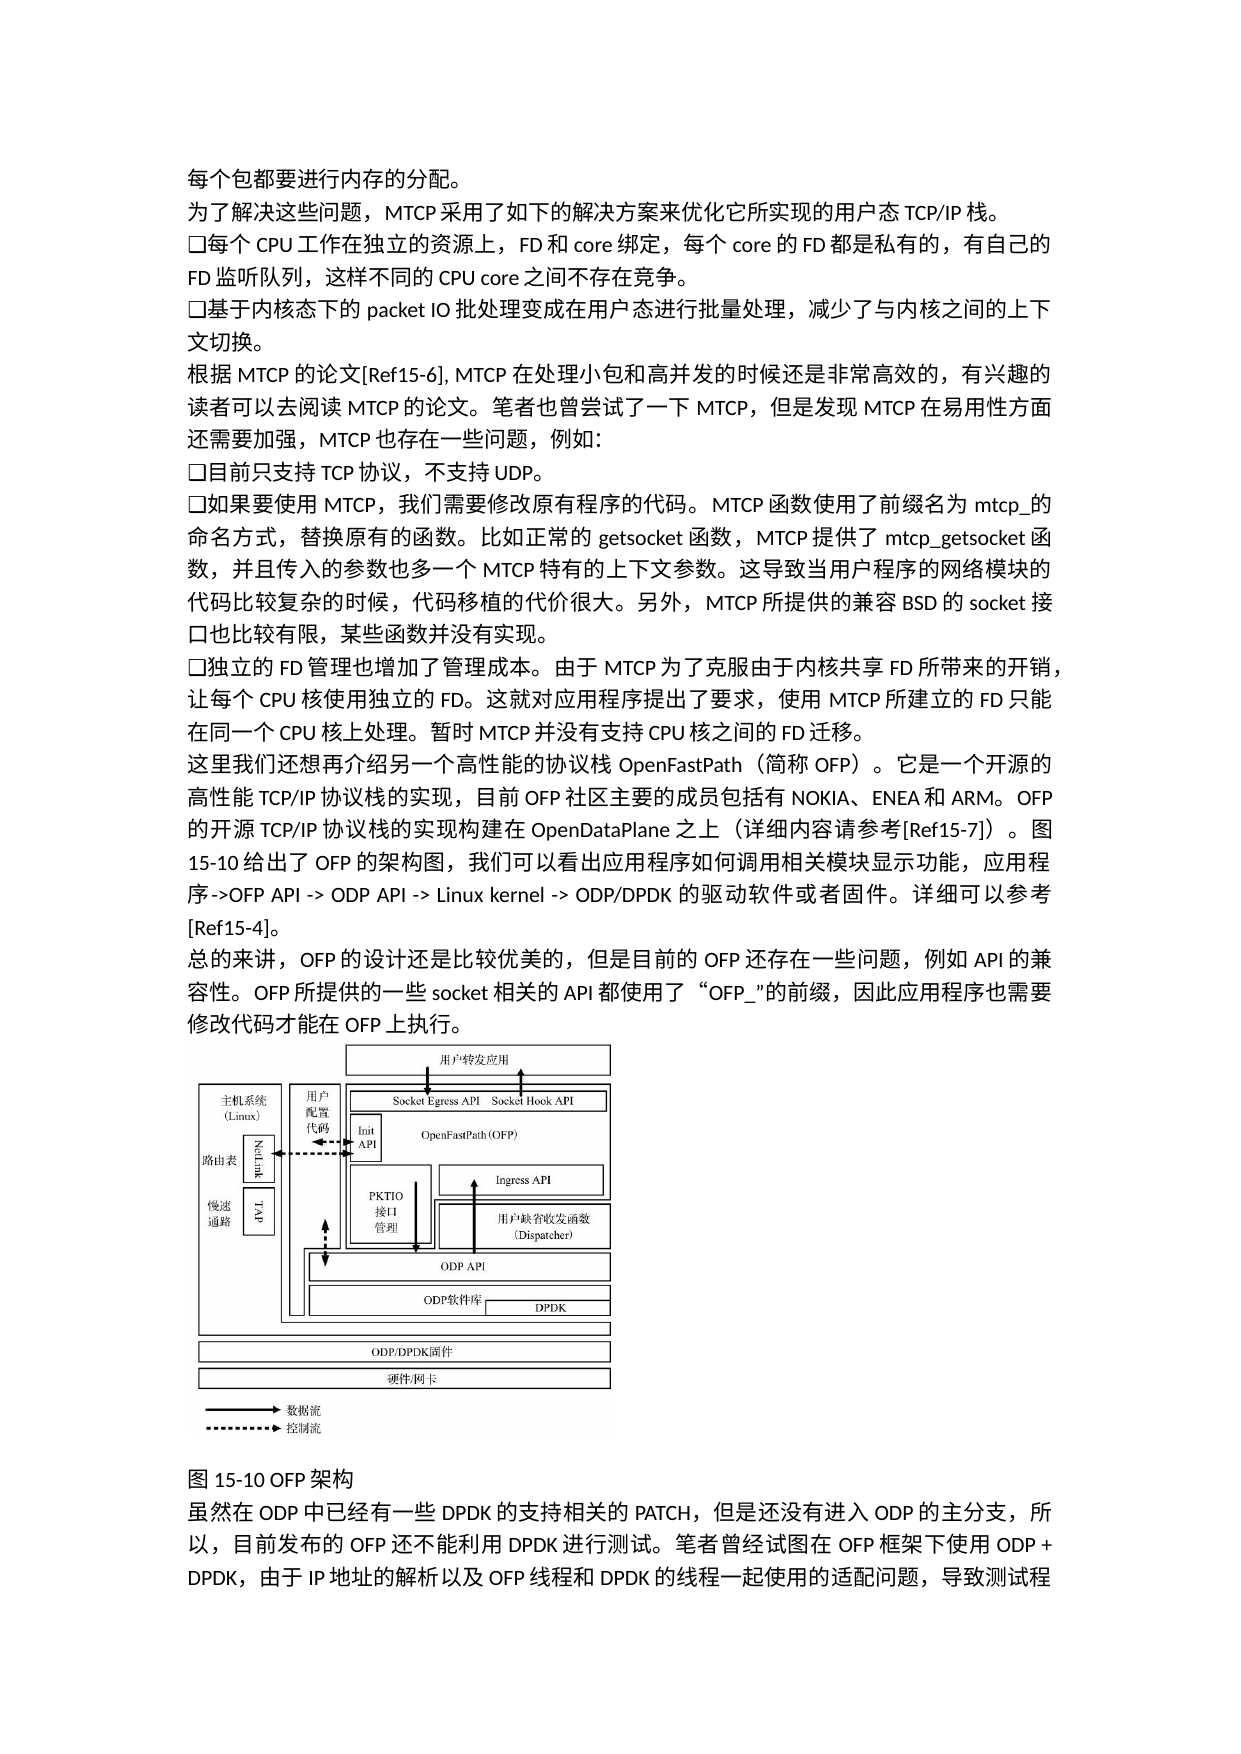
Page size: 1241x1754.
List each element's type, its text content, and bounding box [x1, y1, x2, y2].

text 图15-10 OFP架构 [187, 1462, 1053, 1494]
text 总的来讲，OFP的设计还是比较优美的，但是目前的OFP还存在一些问题，例如API的兼容性。OFP所提供的一些socket相关的API都使用了“OFP_”的前缀，因此应用程序也需要修改代码才能在OFP上执行。 [187, 942, 1053, 1039]
picture [187, 1039, 619, 1436]
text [187, 1494, 1053, 1592]
text ❑目前只支持TCP协议，不支持UDP。 [187, 454, 1053, 487]
text 为了解决这些问题，MTCP采用了如下的解决方案来优化它所实现的用户态TCP/IP栈。 [187, 194, 1053, 227]
text ❑基于内核态下的packet IO批处理变成在用户态进行批量处理，减少了与内核之间的上下文切换。 [187, 292, 1053, 357]
text ❑独立的FD管理也增加了管理成本。由于MTCP为了克服由于内核共享FD所带来的开销，让每个CPU核使用独立的FD。这就对应用程序提出了要求，使用MTCP所建立的FD只能在同一个CPU核上处理。暂时MTCP并没有支持CPU核之间的FD迁移。 [187, 649, 1053, 747]
text ❑如果要使用MTCP，我们需要修改原有程序的代码。MTCP函数使用了前缀名为mtcp_的命名方式，替换原有的函数。比如正常的getsocket函数，MTCP提供了mtcp_getsocket函数，并且传入的参数也多一个MTCP特有的上下文参数。这导致当用户程序的网络模块的代码比较复杂的时候，代码移植的代价很大。另外，MTCP所提供的兼容BSD的socket接口也比较有限，某些函数并没有实现。 [187, 487, 1053, 649]
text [187, 162, 1053, 194]
text 这里我们还想再介绍另一个高性能的协议栈OpenFastPath（简称OFP）。它是一个开源的高性能TCP/IP协议栈的实现，目前OFP社区主要的成员包括有NOKIA、ENEA和ARM。OFP的开源TCP/IP协议栈的实现构建在OpenDataPlane之上（详细内容请参考[Ref15-7]）。图15-10给出了OFP的架构图，我们可以看出应用程序如何调用相关模块显示功能，应用程序->OFP API -> ODP API -> Linux kernel -> ODP/DPDK的驱动软件或者固件。详细可以参考[Ref15-4]。 [187, 747, 1053, 942]
text 根据MTCP的论文[Ref15-6], MTCP在处理小包和高并发的时候还是非常高效的，有兴趣的读者可以去阅读MTCP的论文。笔者也曾尝试了一下MTCP，但是发现MTCP在易用性方面还需要加强，MTCP也存在一些问题，例如： [187, 357, 1053, 454]
text ❑每个CPU工作在独立的资源上，FD和core绑定，每个core的FD都是私有的，有自己的FD监听队列，这样不同的CPU core之间不存在竞争。 [187, 227, 1053, 292]
